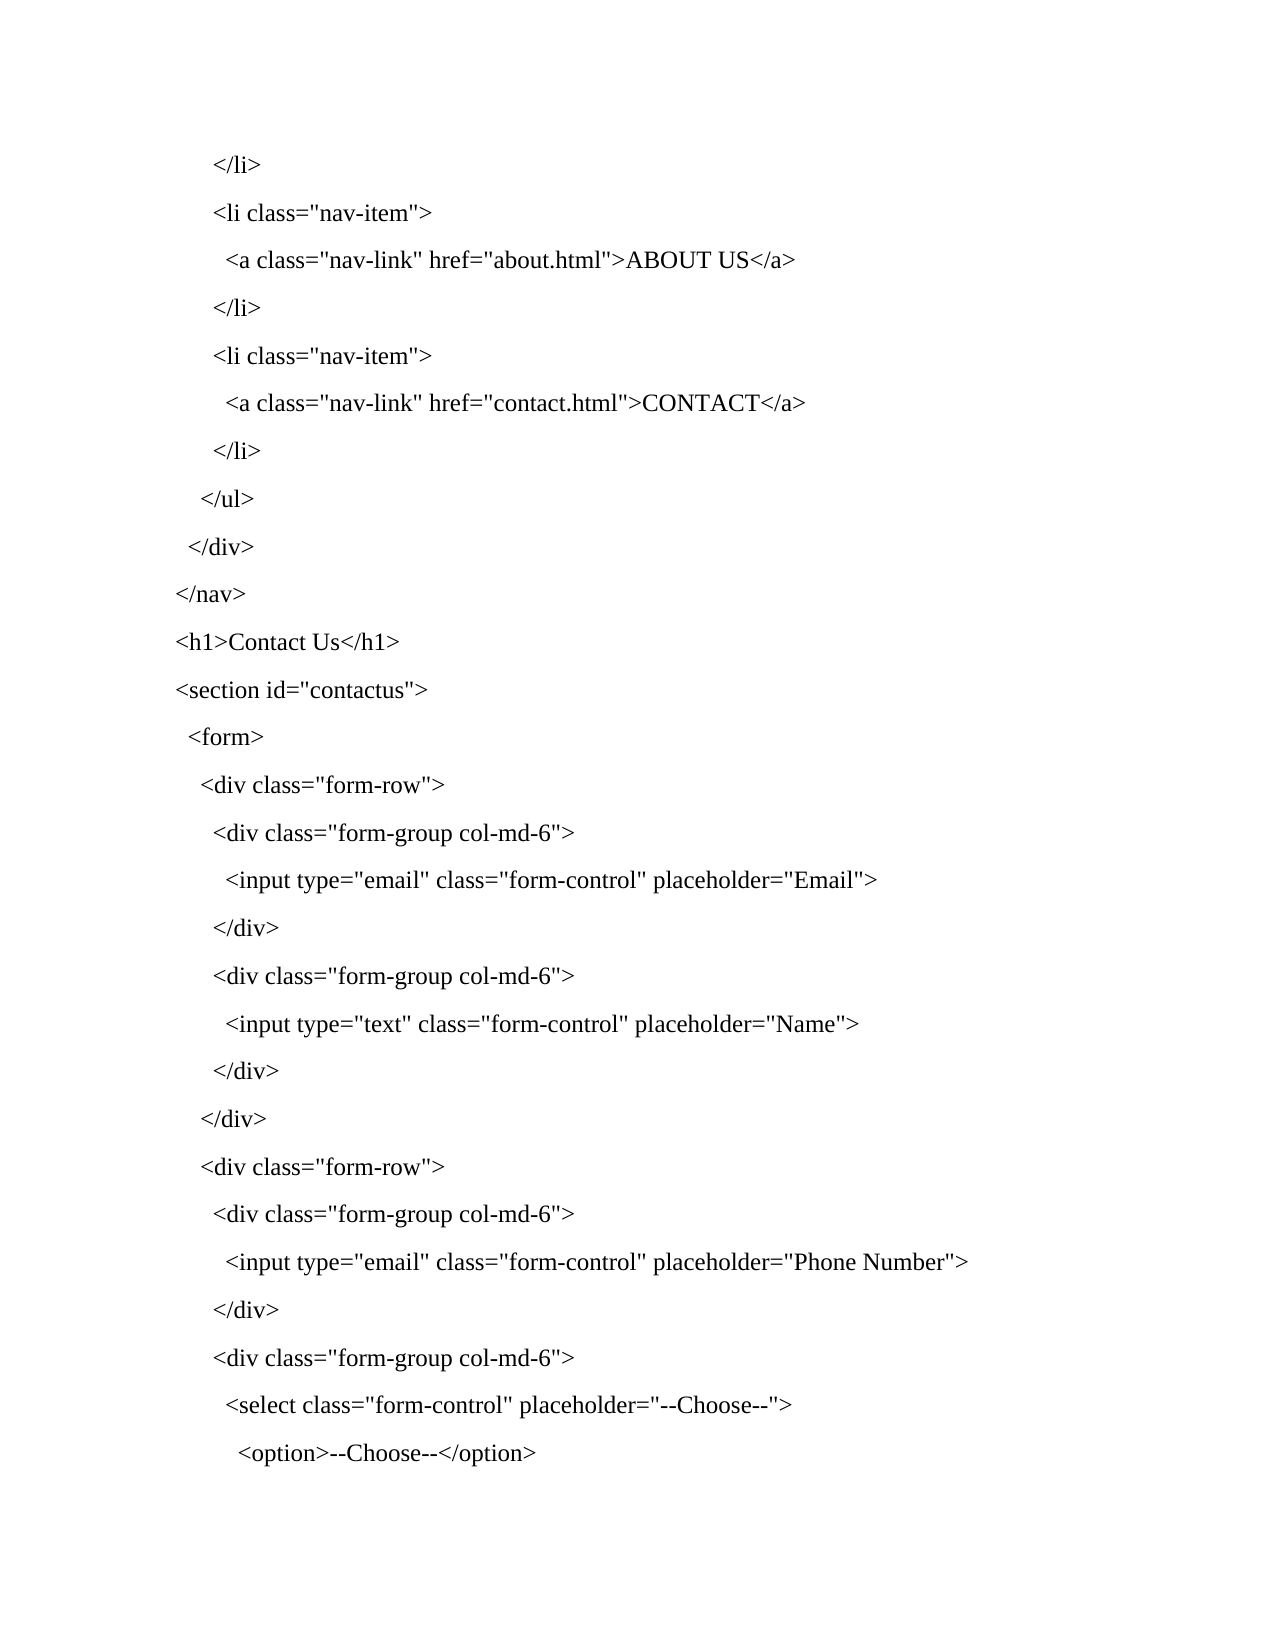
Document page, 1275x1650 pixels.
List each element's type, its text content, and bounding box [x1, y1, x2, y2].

text <a class="nav-link" href="about.html">ABOUT US</a> [150, 245, 1125, 274]
text </div> [150, 1295, 1125, 1324]
text <option>--Choose--</option> [150, 1438, 1125, 1467]
text </li> [150, 150, 1125, 179]
text <div class="form-group col-md-6"> [150, 818, 1125, 847]
text <form> [150, 722, 1125, 751]
text <input type="email" class="form-control" placeholder="Email"> [150, 866, 1125, 894]
text <div class="form-row"> [150, 1152, 1125, 1181]
text <a class="nav-link" href="contact.html">CONTACT</a> [150, 388, 1125, 417]
text <select class="form-control" placeholder="--Choose--"> [150, 1390, 1125, 1419]
text <li class="nav-item"> [150, 341, 1125, 369]
text <div class="form-row"> [150, 770, 1125, 799]
text </div> [150, 1104, 1125, 1133]
text <input type="email" class="form-control" placeholder="Phone Number"> [150, 1247, 1125, 1276]
text <section id="contactus"> [150, 675, 1125, 703]
text <div class="form-group col-md-6"> [150, 1199, 1125, 1228]
text </div> [150, 1056, 1125, 1085]
text </div> [150, 532, 1125, 560]
text </li> [150, 293, 1125, 322]
text <input type="text" class="form-control" placeholder="Name"> [150, 1009, 1125, 1037]
text <li class="nav-item"> [150, 198, 1125, 226]
text <div class="form-group col-md-6"> [150, 961, 1125, 990]
text </nav> [150, 579, 1125, 608]
text <div class="form-group col-md-6"> [150, 1343, 1125, 1371]
text </ul> [150, 484, 1125, 513]
text <h1>Contact Us</h1> [150, 627, 1125, 656]
text </div> [150, 913, 1125, 942]
text </li> [150, 436, 1125, 465]
